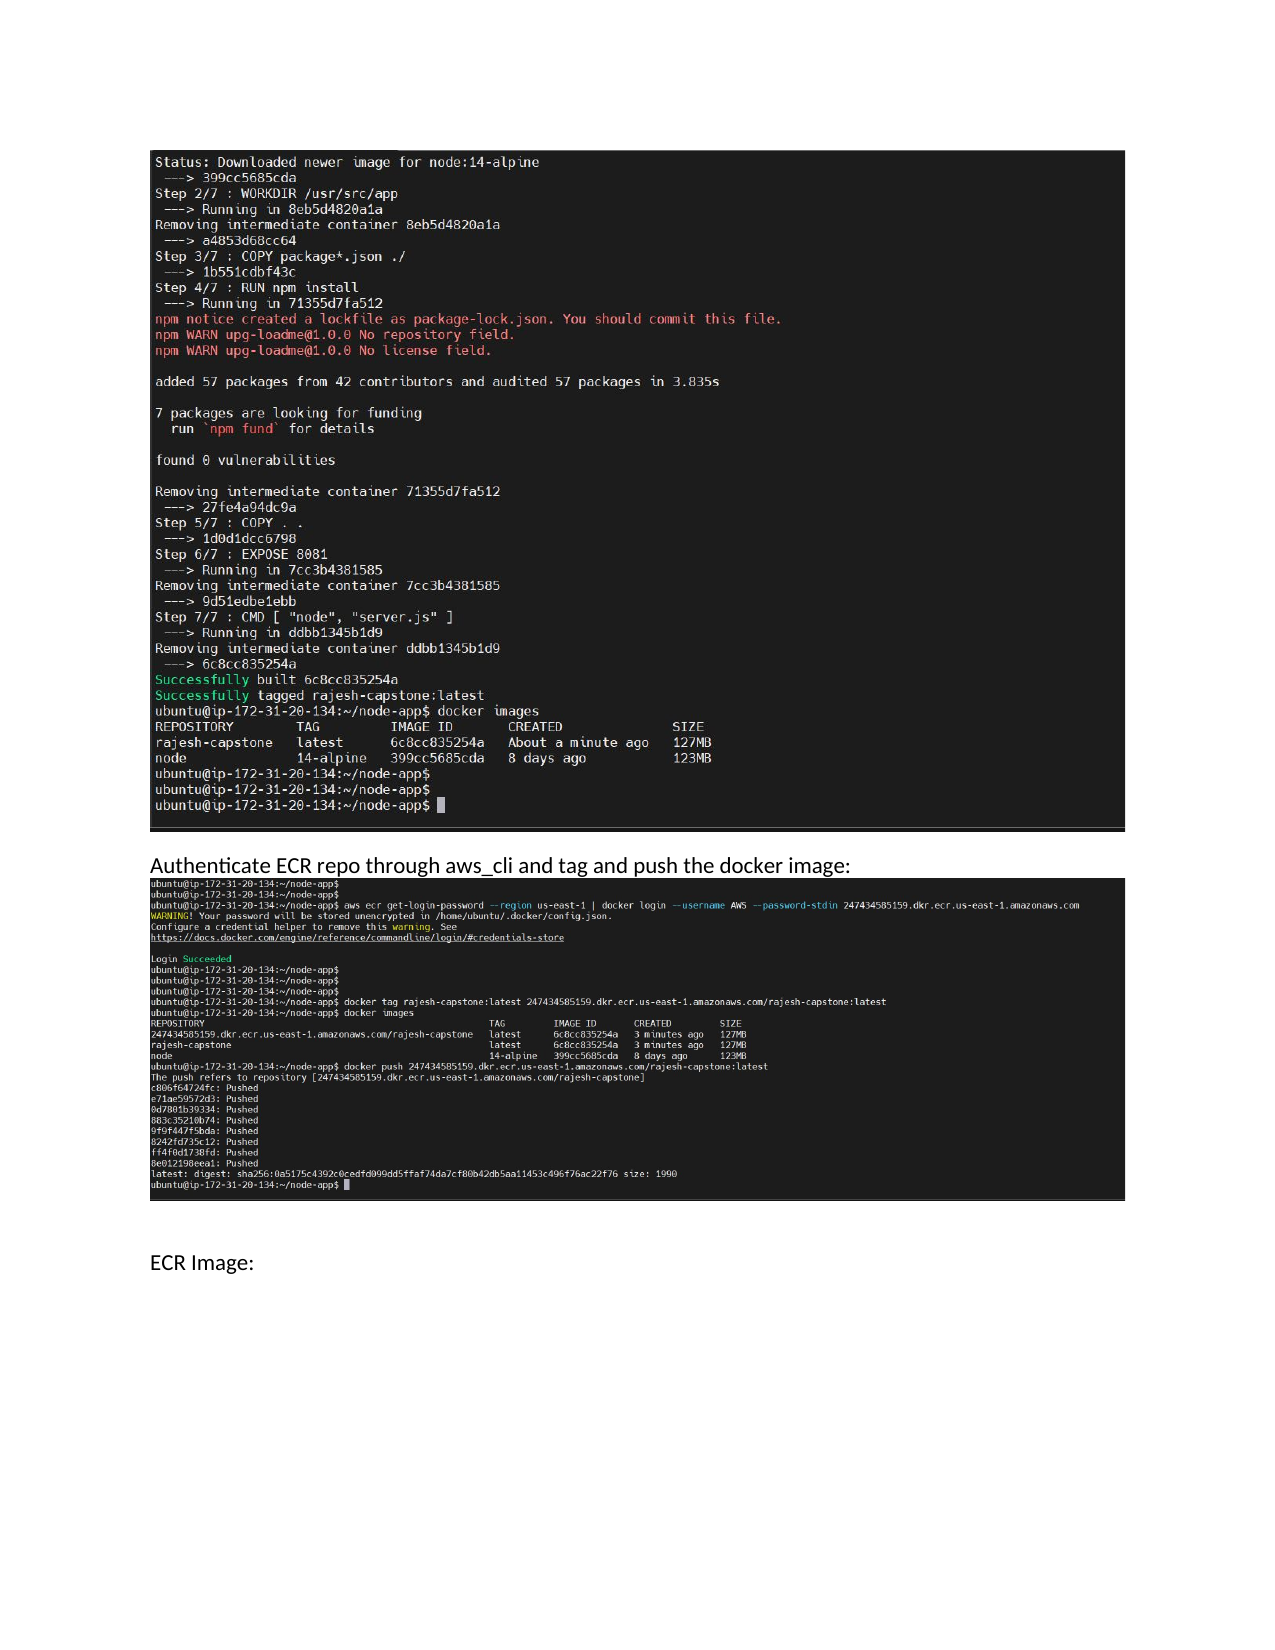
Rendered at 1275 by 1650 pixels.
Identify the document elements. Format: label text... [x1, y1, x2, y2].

text ECR Image: [150, 1248, 1125, 1276]
text Authenticate ECR repo through aws_cli and tag and push the docker image: [150, 851, 1125, 878]
picture [150, 878, 1125, 1201]
picture [150, 150, 1125, 832]
